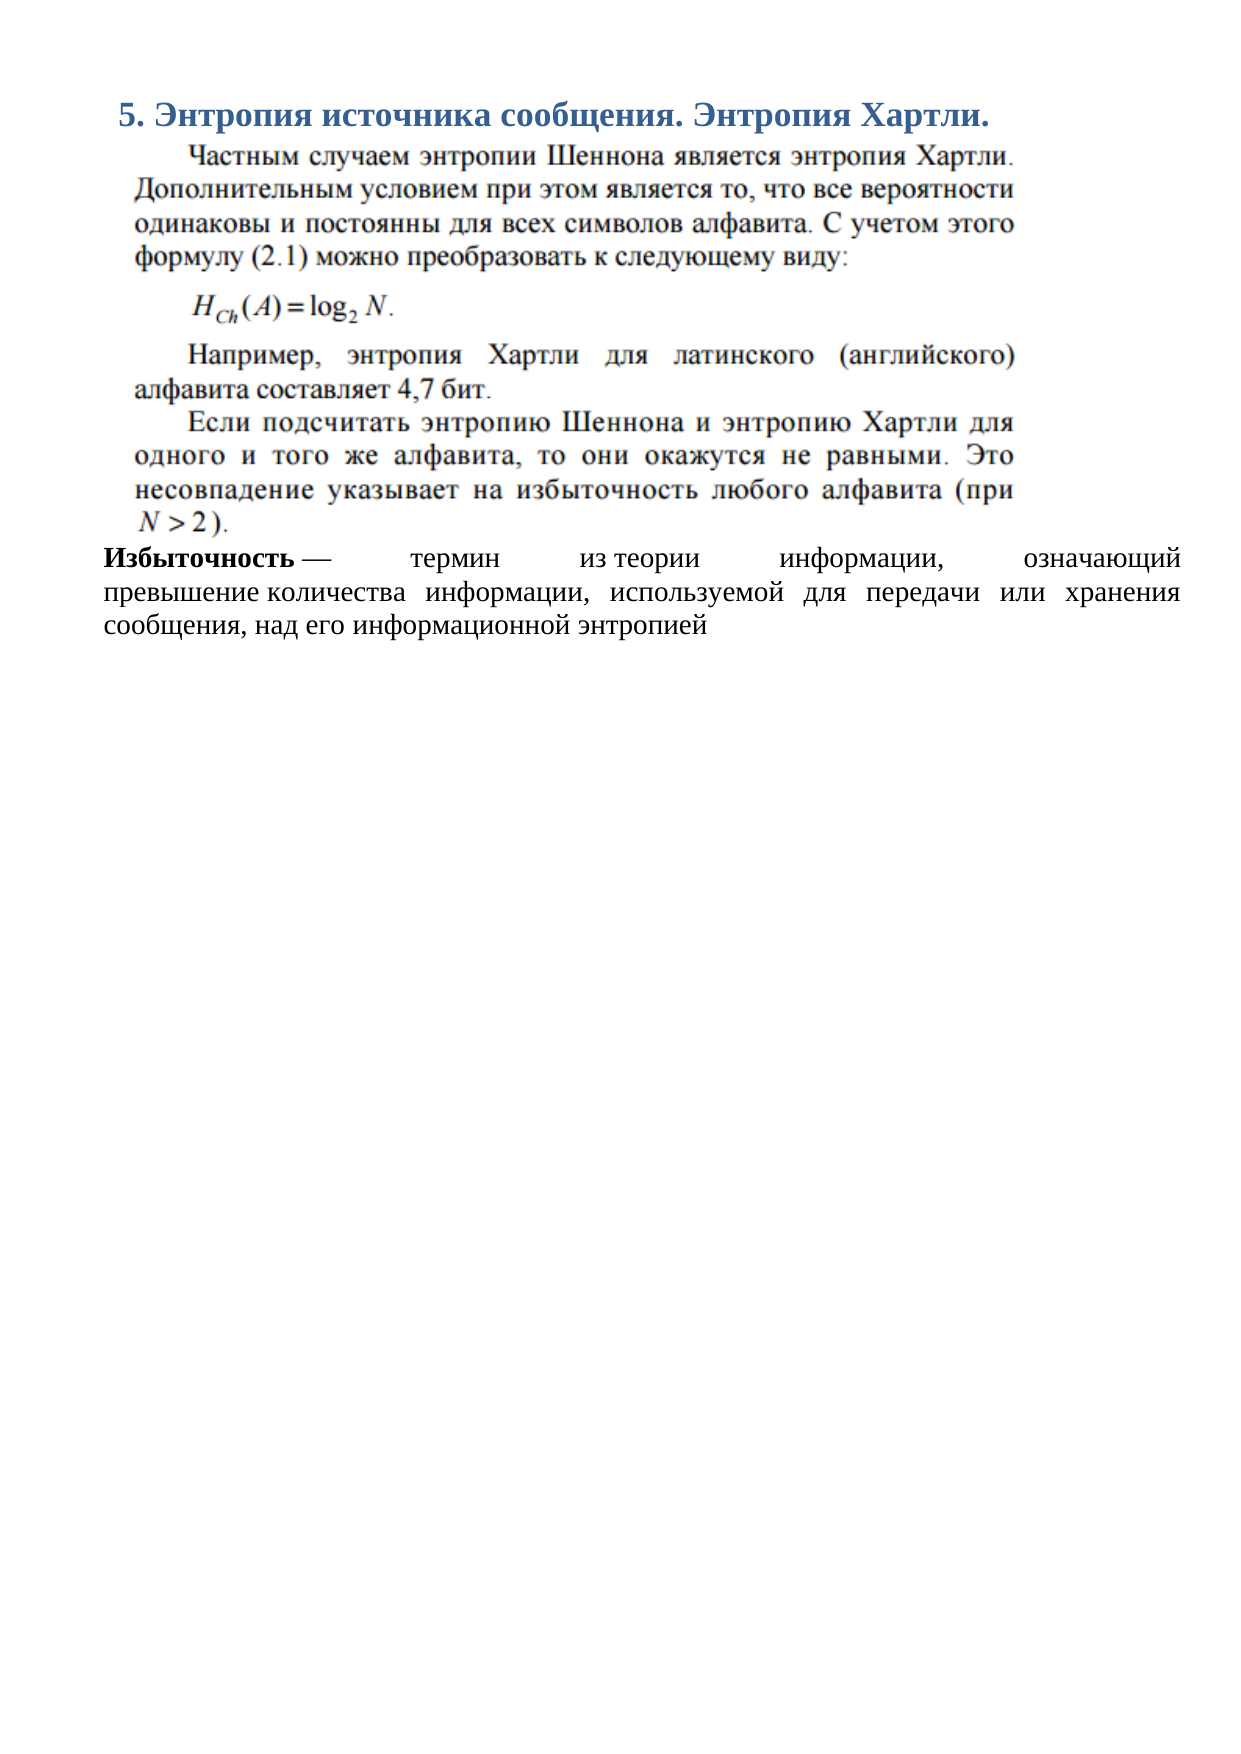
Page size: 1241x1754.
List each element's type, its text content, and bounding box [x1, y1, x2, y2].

picture [117, 140, 1049, 541]
list Избыточность — термин из теории информации, означающий превышение количества информации, используемой для передачи или хранения сообщения, над его информационной энтропией [267, 541, 1181, 641]
subtitle 5. Энтропия источника сообщения. Энтропия Хартли. [118, 93, 1181, 134]
